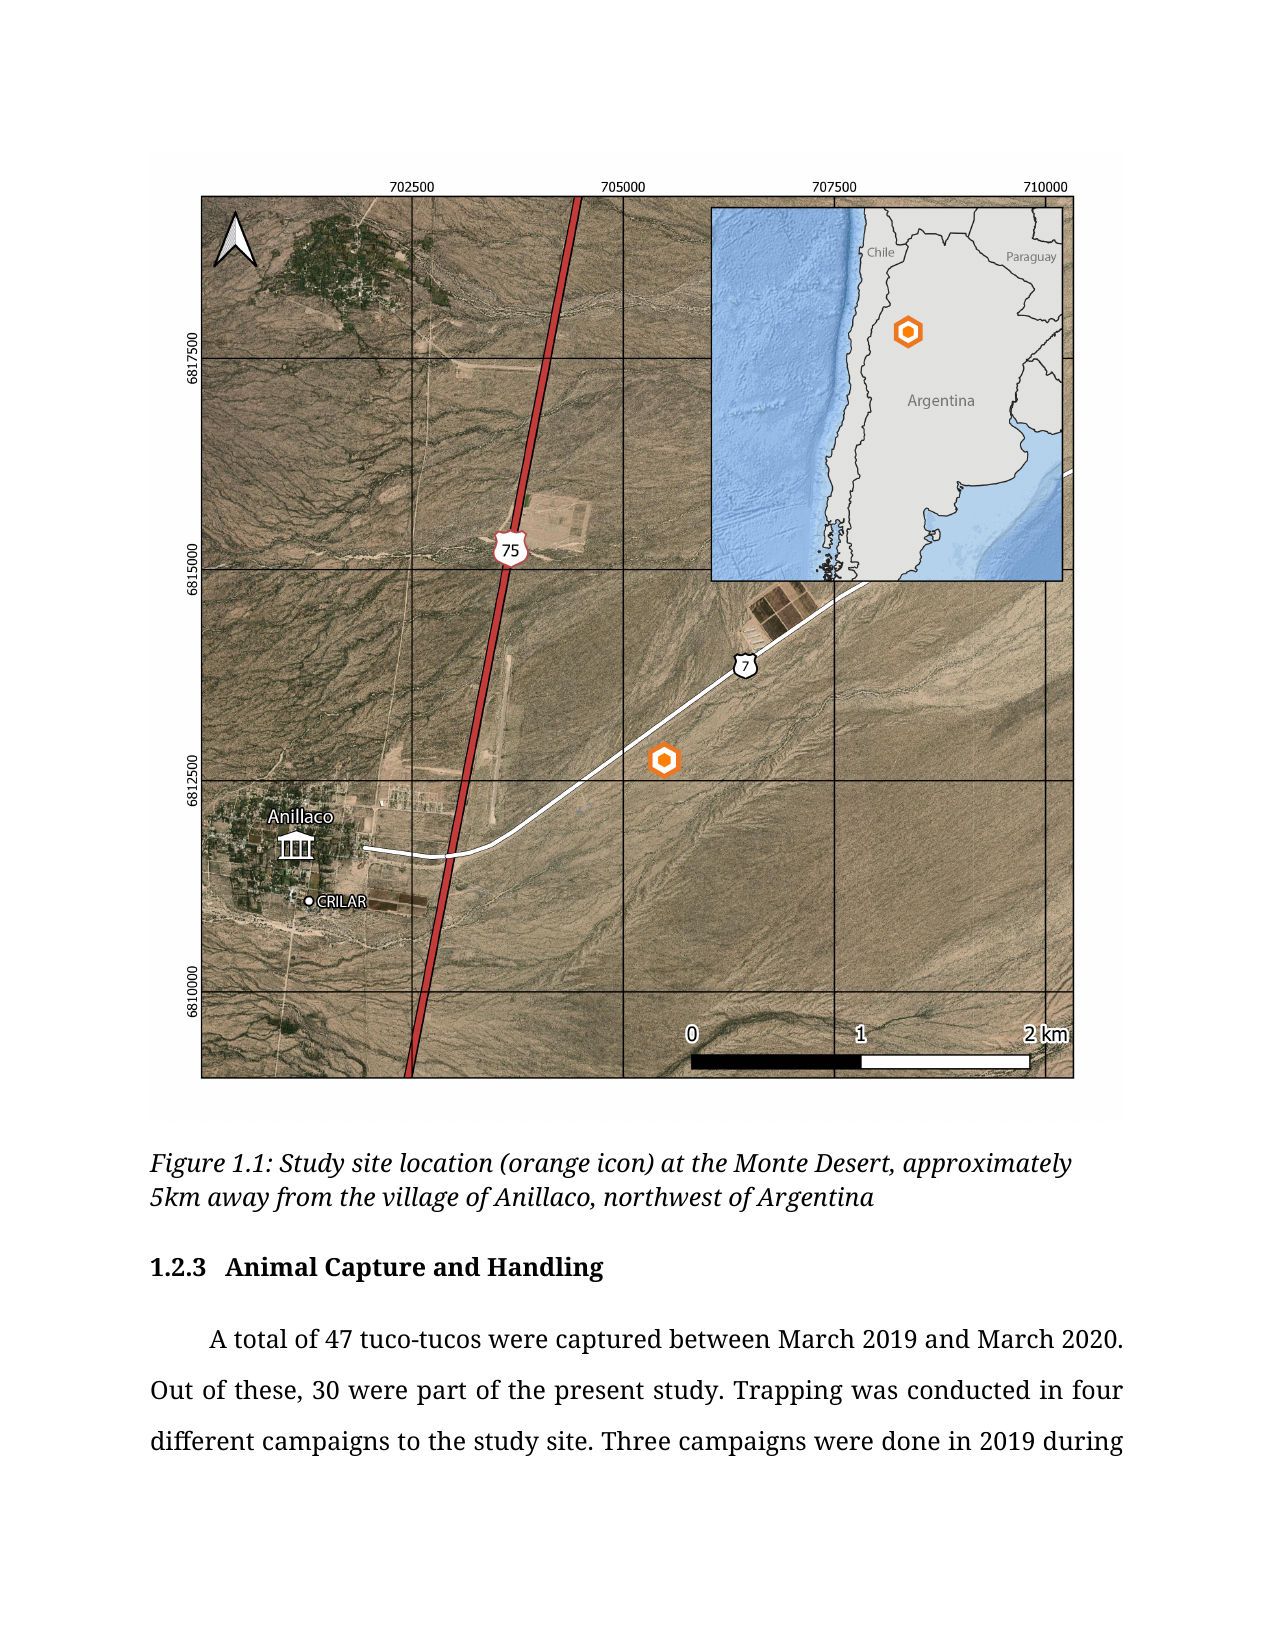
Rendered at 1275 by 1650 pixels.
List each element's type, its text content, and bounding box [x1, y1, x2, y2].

subtitle 1.2.3 Animal Capture and Handling [150, 1249, 1125, 1283]
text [150, 1322, 1125, 1458]
picture [150, 150, 1125, 1125]
text Figure 1.1: Study site location (orange icon) at the Monte Desert, approximately 5km away from the village of Anillaco, northwest of Argentina [150, 1146, 1125, 1214]
